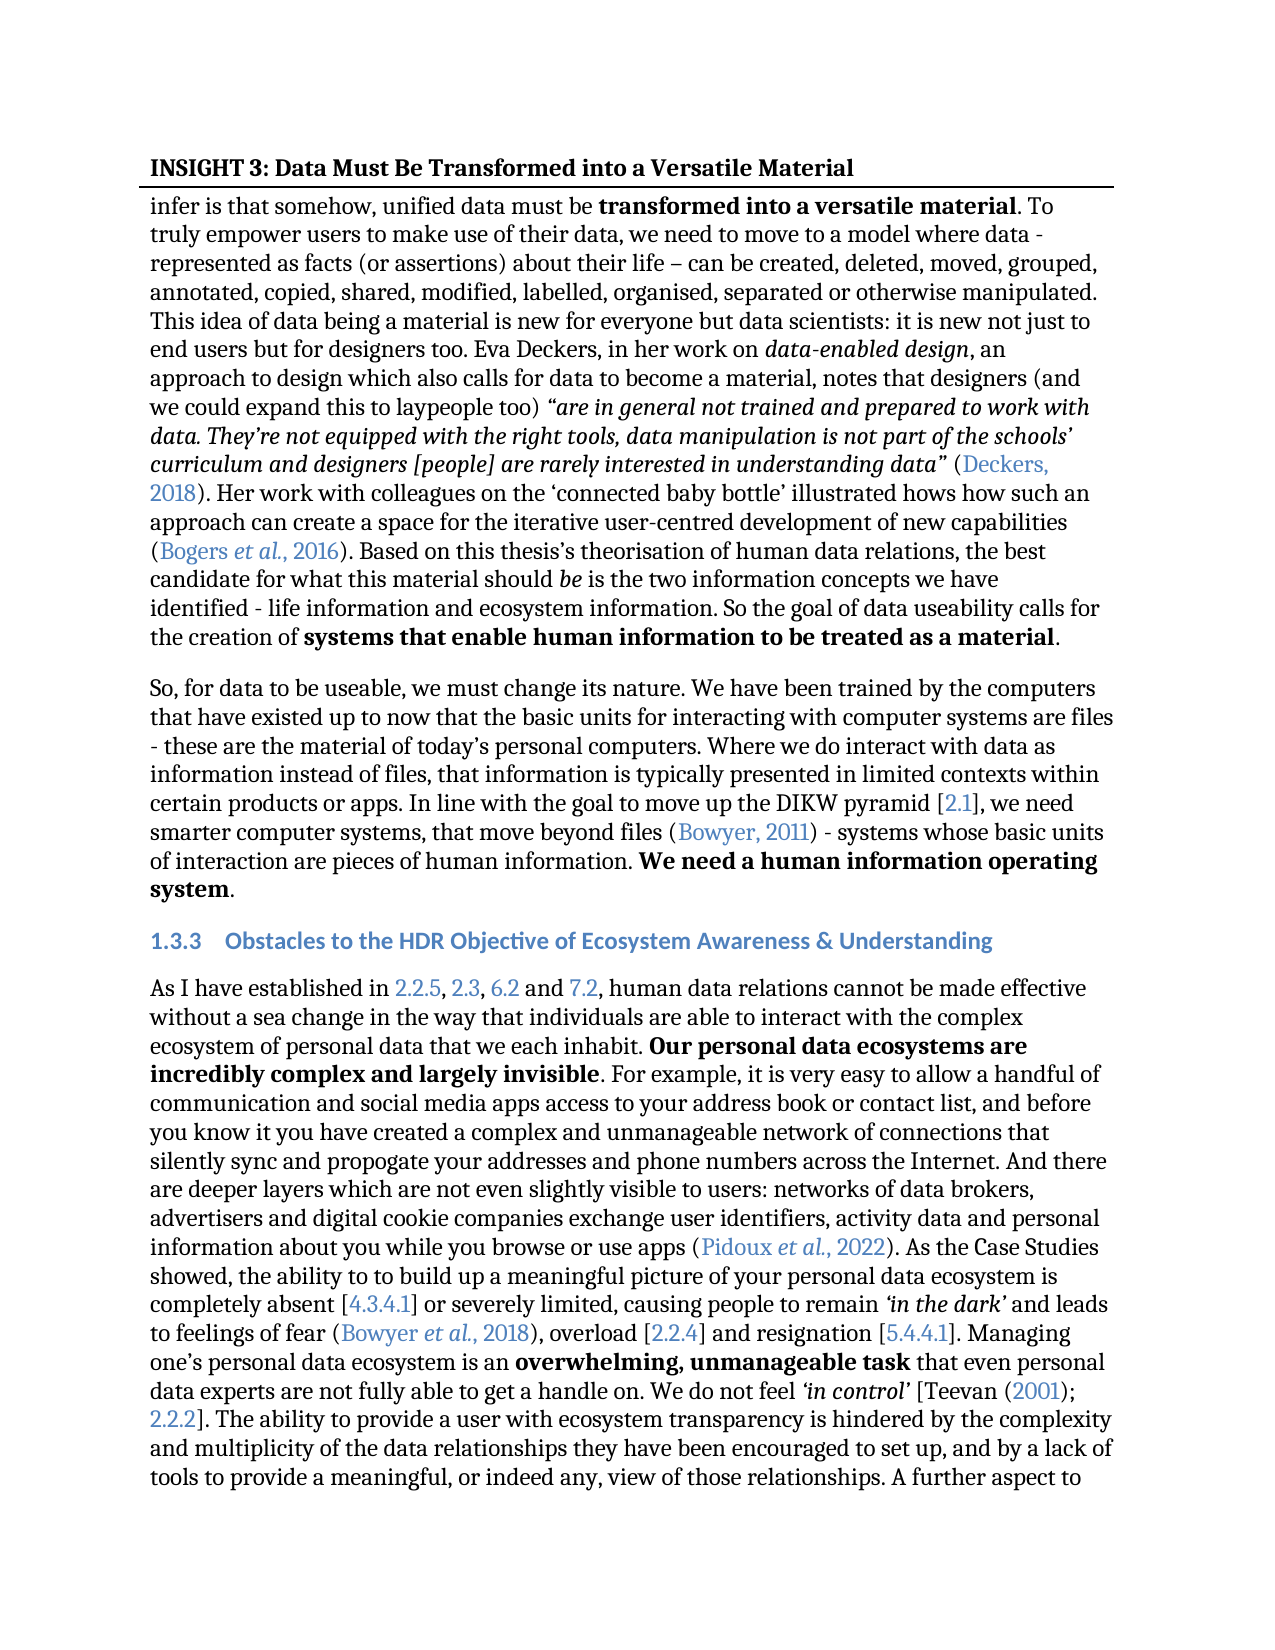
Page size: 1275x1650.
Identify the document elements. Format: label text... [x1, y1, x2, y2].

table_header INSIGHT 3: Data Must Be Transformed into a Versatile Material [139, 150, 1114, 186]
text So, for data to be useable, we must change its nature. We have been trained by the computers that have existed up to now that the basic units for interacting with computer systems are files - these are the material of today’s personal computers. Where we do interact with data as information instead of files, that information is typically presented in limited contexts within certain products or apps. In line with the goal to move up the DIKW pyramid [2.1], we need smarter computer systems, that move beyond files (Bowyer, 2011) - systems whose basic units of interaction are pieces of human information. We need a human information operating system. [150, 674, 1125, 904]
subtitle 1.3.3 Obstacles to the HDR Objective of Ecosystem Awareness & Understanding [150, 925, 1125, 955]
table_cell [139, 188, 1114, 655]
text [150, 974, 1125, 1492]
